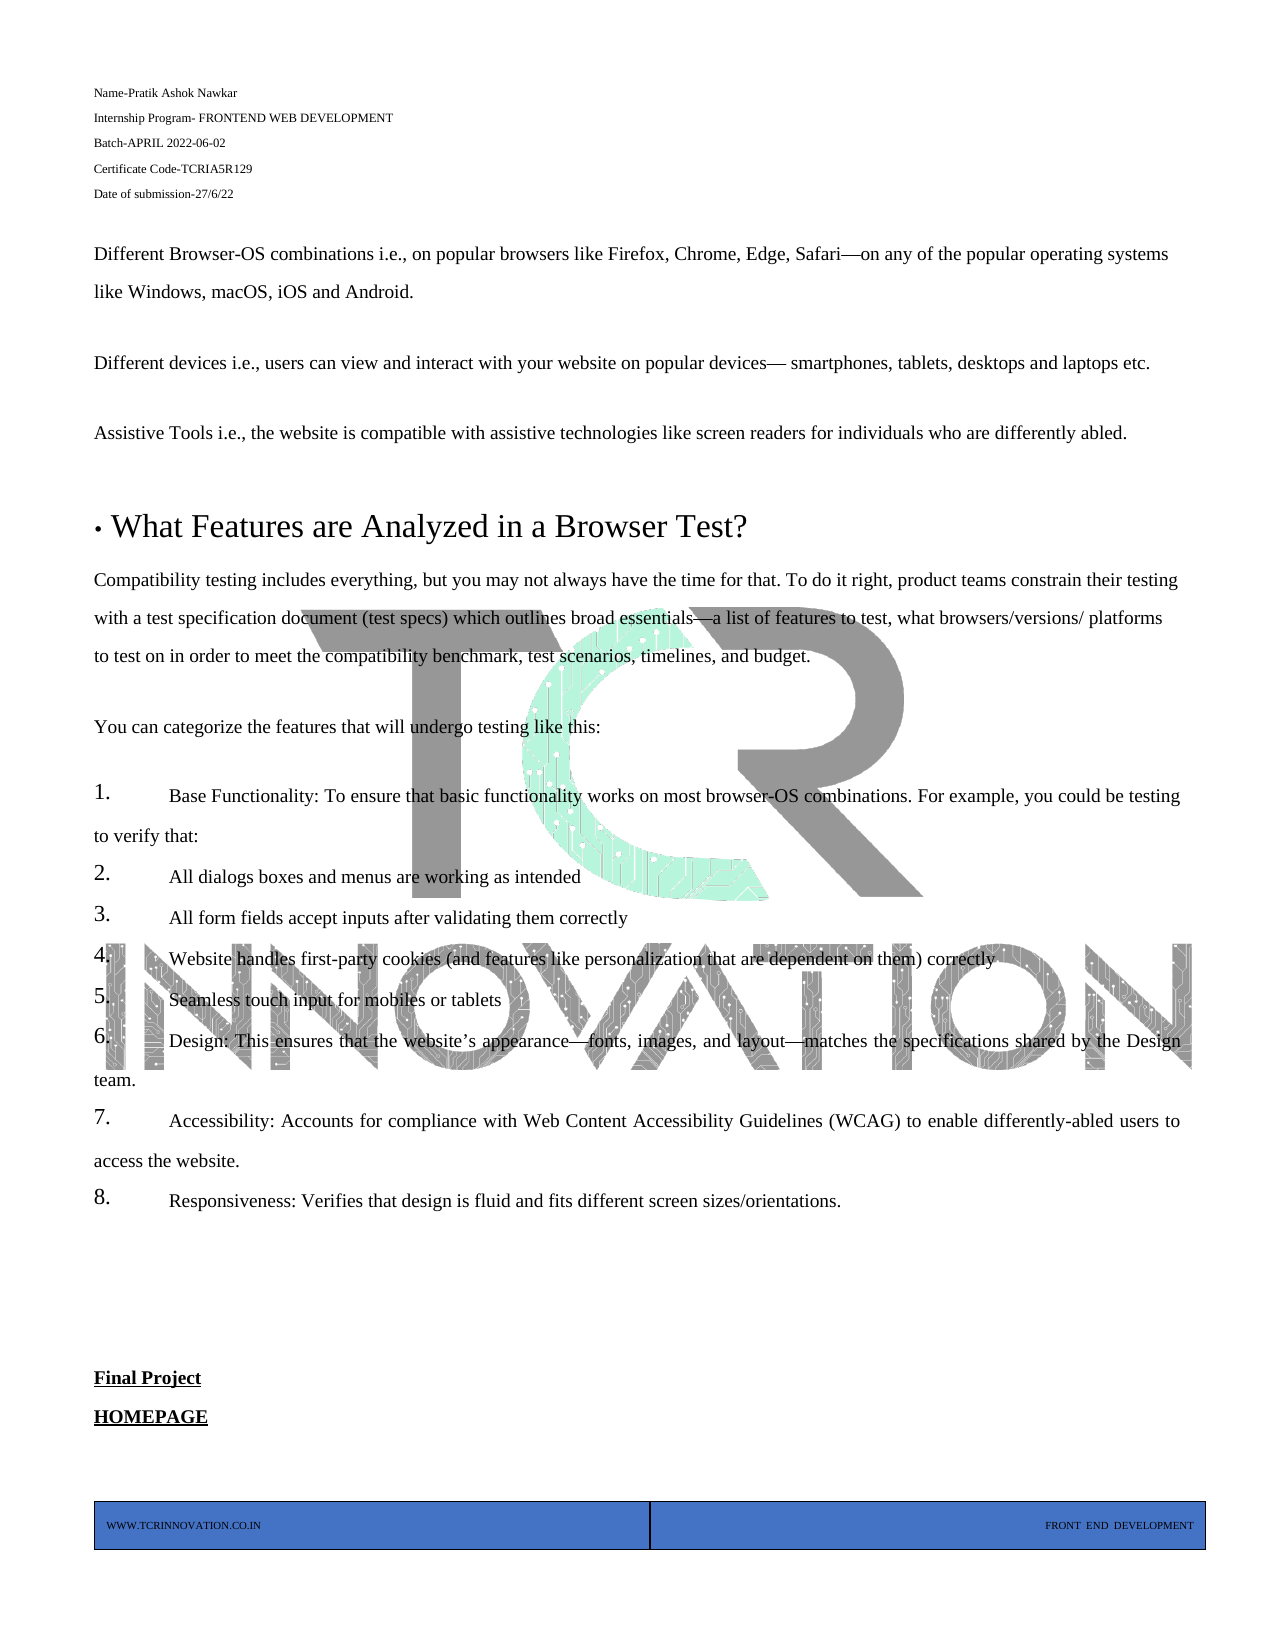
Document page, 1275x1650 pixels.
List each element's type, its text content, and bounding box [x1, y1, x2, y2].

list Seamless touch input for mobiles or tablets [93, 972, 1182, 1010]
list All form fields accept inputs after validating them correctly [93, 890, 1182, 928]
text Final Project [94, 1350, 1181, 1388]
text  What Features are Analyzed in a Browser Test? [93, 506, 1181, 546]
text Assistive Tools i.e., the website is compatible with assistive technologies like screen readers for individuals who are differently abled. [93, 405, 1181, 443]
list Base Functionality: To ensure that basic functionality works on most browser-OS combinations. For example, you could be testing to verify that: [93, 769, 1182, 846]
text Different Browser-OS combinations i.e., on popular browsers like Firefox, Chrome, Edge, Safari—on any of the popular operating systems like Windows, macOS, iOS and Android. [93, 226, 1181, 303]
list Website handles first-party cookies (and features like personalization that are dependent on them) correctly [93, 931, 1182, 969]
text You can categorize the features that will undergo testing like this: [93, 699, 1181, 737]
picture [105, 607, 1192, 1070]
list Accessibility: Accounts for compliance with Web Content Accessibility Guidelines (WCAG) to enable differently-abled users to access the website. [93, 1093, 1182, 1171]
text Compatibility testing includes everything, but you may not always have the time for that. To do it right, product teams constrain their testing with a test specification document (test specs) which outlines broad essentials—a list of features to test, what browsers/versions/ platforms to test on in order to meet the compatibility benchmark, test scenarios, timelines, and budget. [93, 552, 1181, 667]
list Responsiveness: Verifies that design is fluid and fits different screen sizes/orientations. [93, 1174, 1182, 1212]
text HOMEPAGE [93, 1389, 1181, 1427]
text Different devices i.e., users can view and interact with your website on popular devices— smartphones, tablets, desktops and laptops etc. [93, 335, 1181, 373]
list Design: This ensures that the website’s appearance—fonts, images, and layout—matches the specifications shared by the Design team. [93, 1013, 1182, 1091]
list All dialogs boxes and menus are working as intended [93, 849, 1182, 887]
